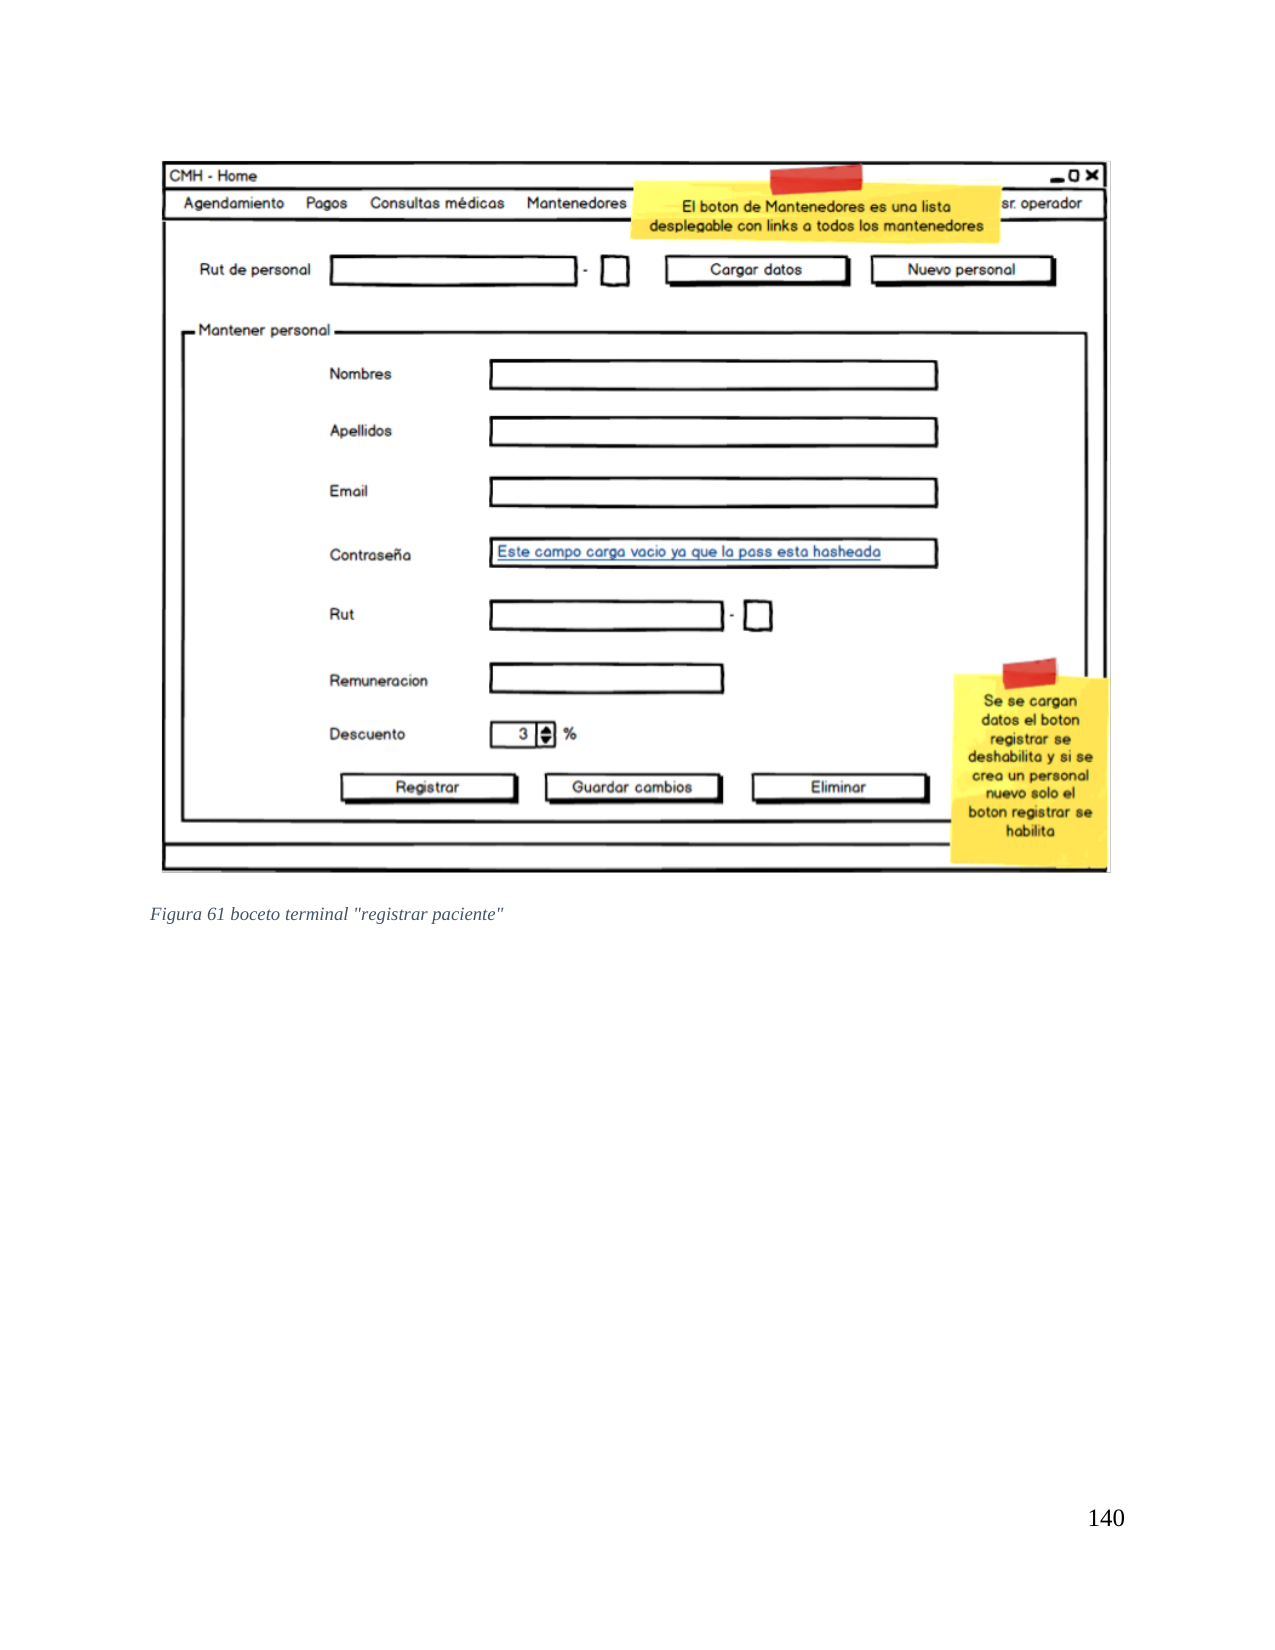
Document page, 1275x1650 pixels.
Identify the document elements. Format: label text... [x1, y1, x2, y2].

picture [150, 150, 1123, 903]
text Figura 61 boceto terminal "registrar paciente" [150, 902, 1125, 924]
